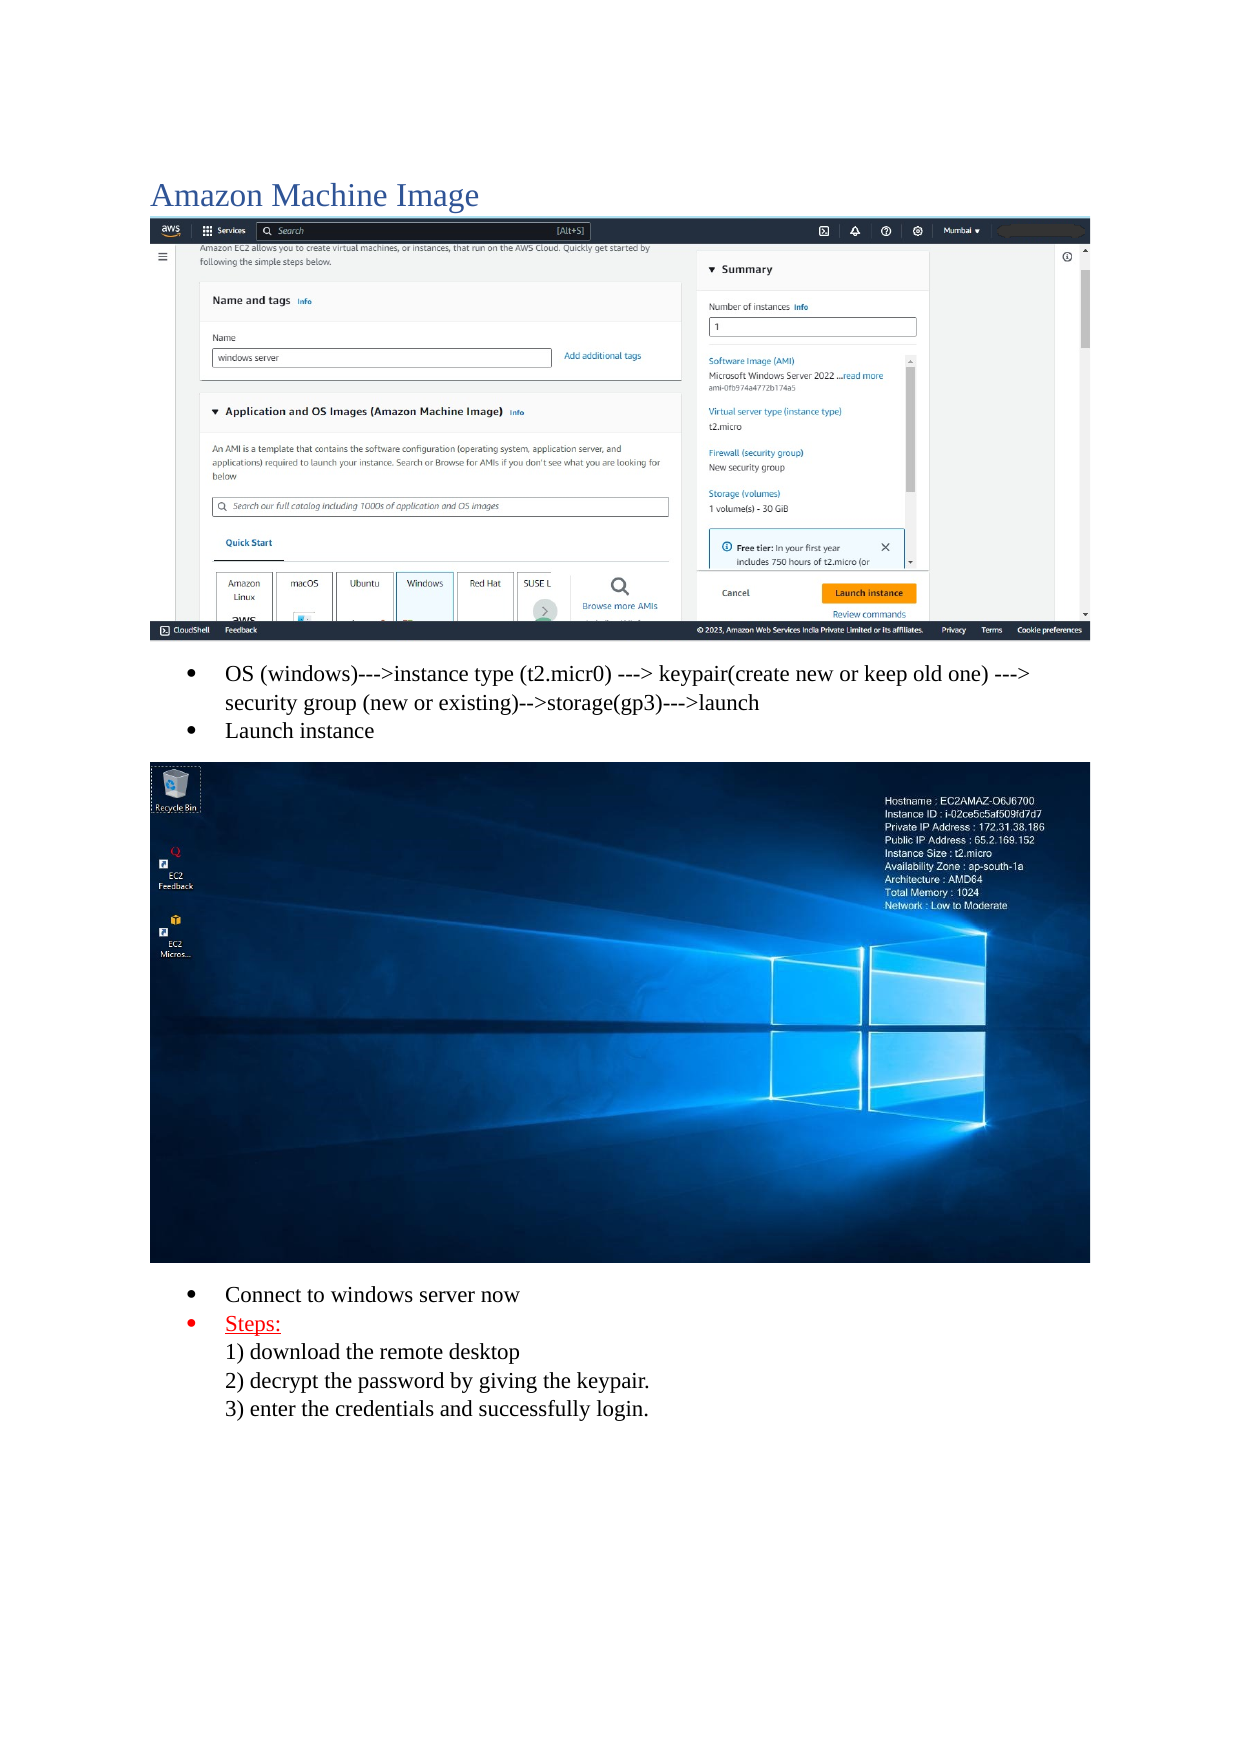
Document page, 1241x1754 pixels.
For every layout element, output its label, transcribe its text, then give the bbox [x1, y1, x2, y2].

picture [150, 216, 1091, 642]
list 3) enter the credentials and successfully login. [225, 1395, 1090, 1422]
list Connect to windows server now [187, 1281, 1090, 1308]
list Launch instance [187, 717, 1090, 744]
list 2) decrypt the password by giving the keypair. [225, 1367, 1090, 1393]
list 1) download the remote desktop [225, 1338, 1090, 1365]
list OS (windows)--->instance type (t2.micr0) ---> keypair(create new or keep old one) ---> security group (new or existing)-->storage(gp3)--->launch [187, 660, 1090, 715]
picture [150, 762, 1091, 1263]
subtitle Amazon Machine Image [150, 175, 1090, 213]
list Steps: [187, 1310, 1090, 1336]
